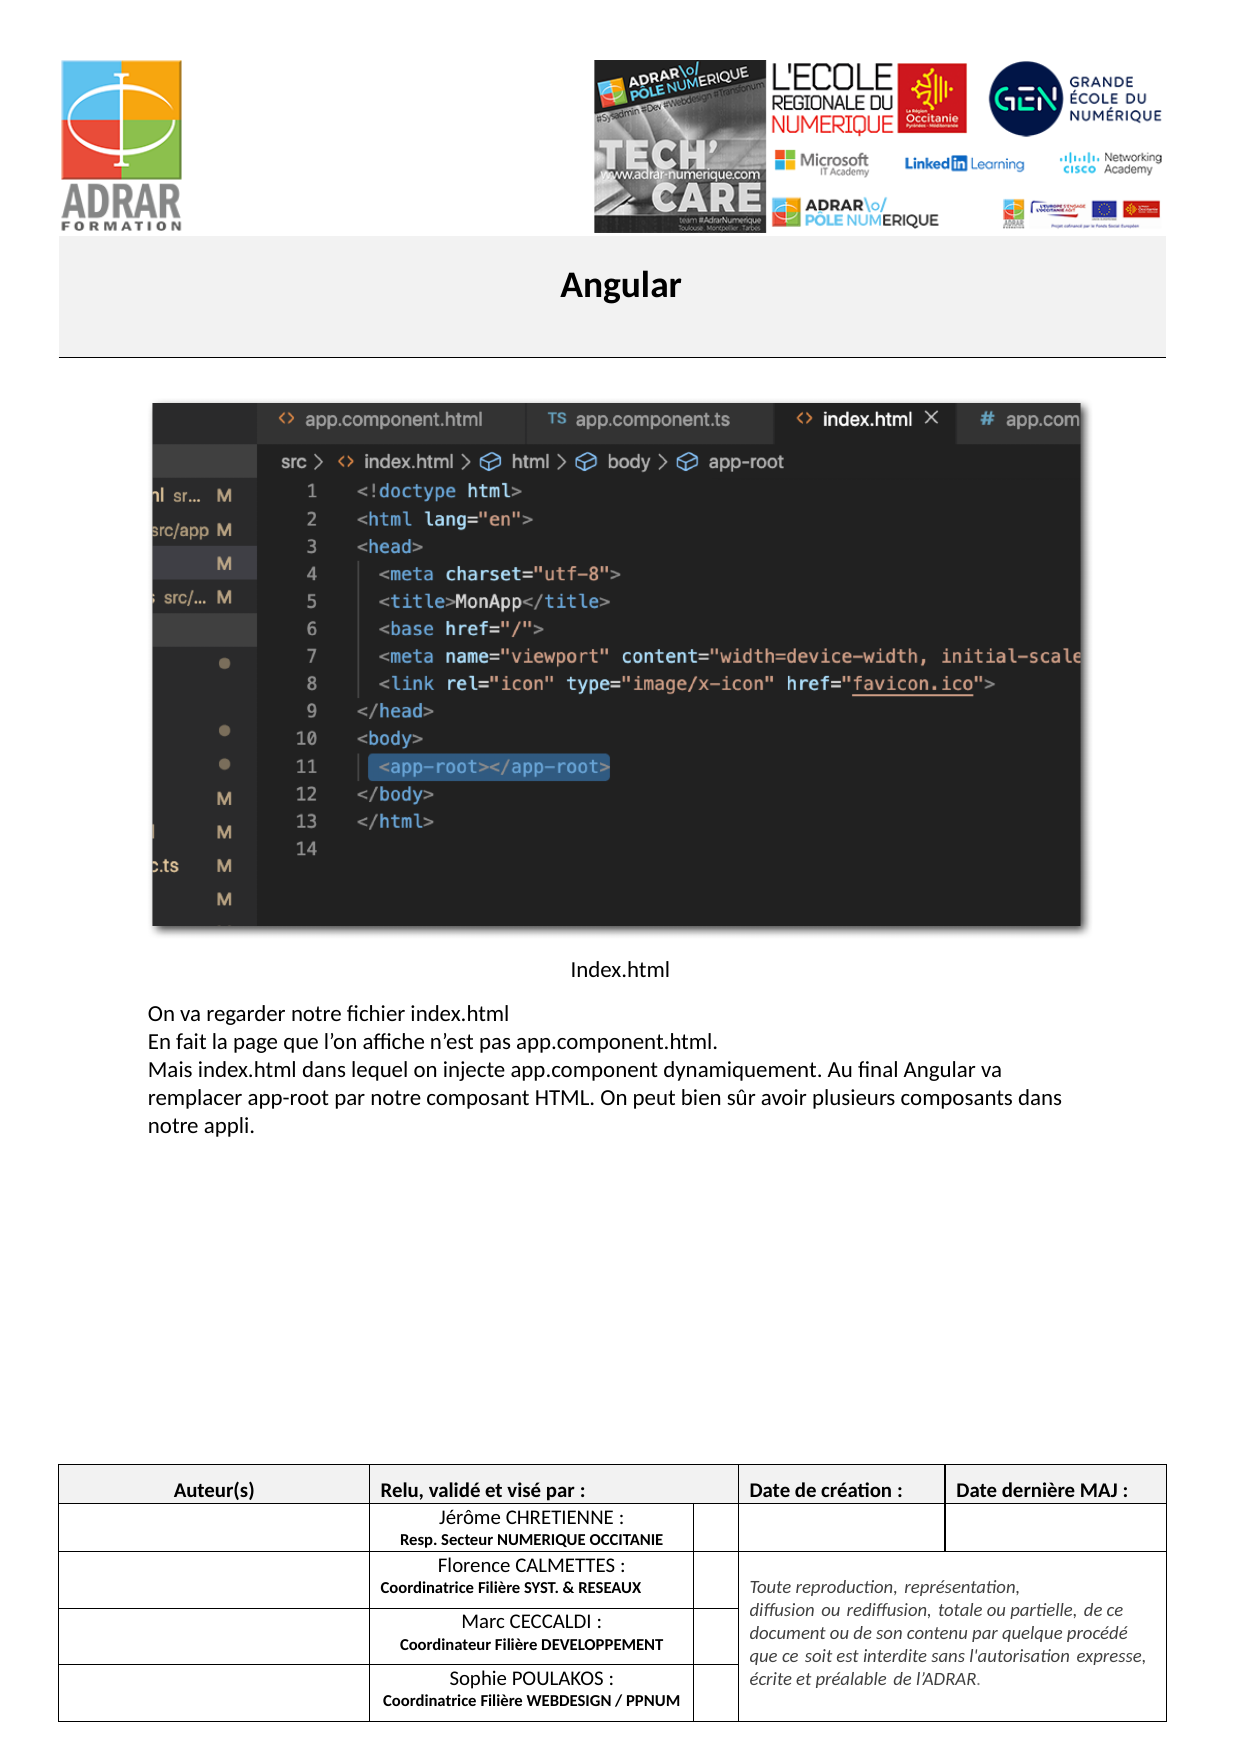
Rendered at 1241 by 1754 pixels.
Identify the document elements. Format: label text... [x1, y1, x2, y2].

text On va regarder notre fichier index.html En fait la page que l’on affiche n’est pas app.component.html. Mais index.html dans lequel on injecte app.component dynamiquement. Au final Angular va remplacer app-root par notre composant HTML. On peut bien sûr avoir plusieurs composants dans notre appli. [148, 999, 1093, 1139]
picture [61, 58, 183, 233]
picture [147, 398, 1093, 939]
text Index.html [148, 955, 1093, 983]
picture [594, 60, 1166, 233]
